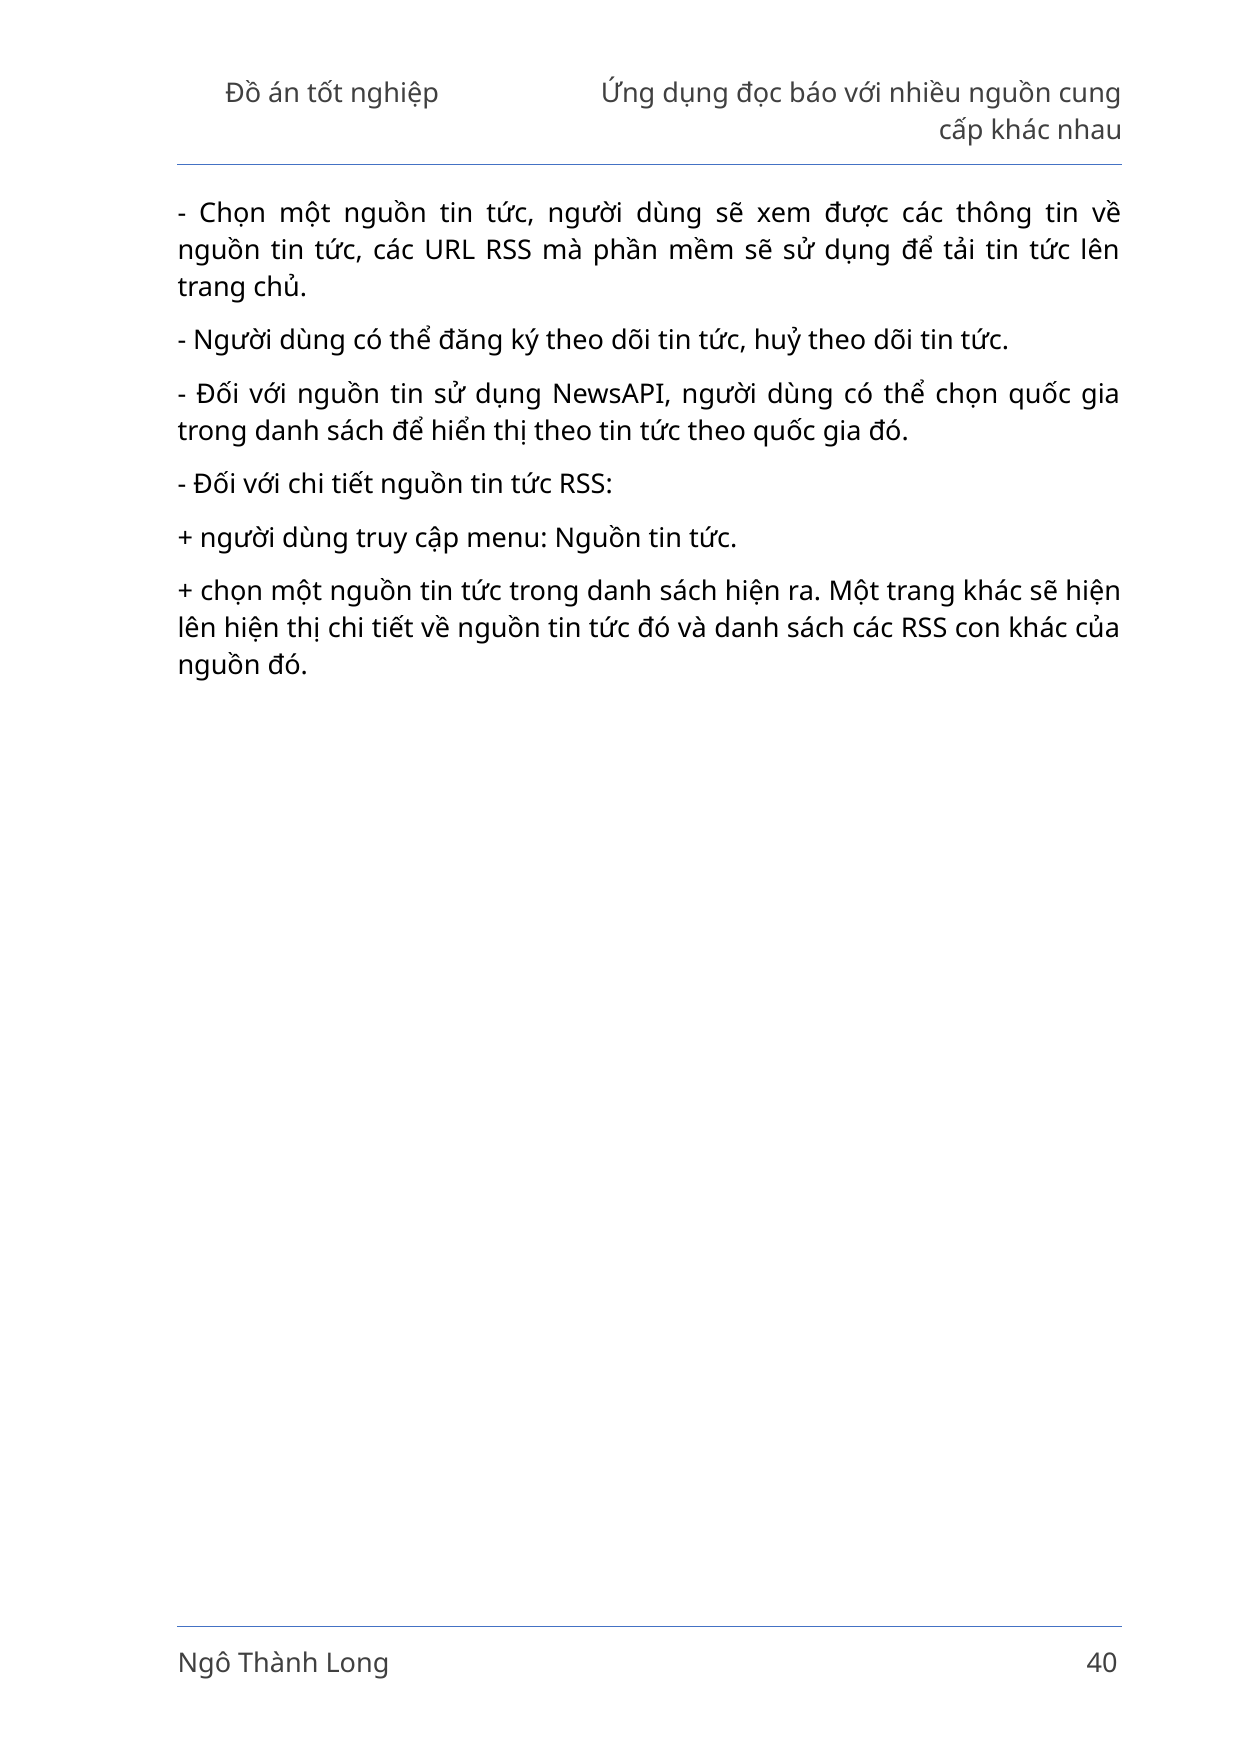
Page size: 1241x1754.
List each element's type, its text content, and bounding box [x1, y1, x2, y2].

text - Đối với chi tiết nguồn tin tức RSS: [177, 464, 1122, 501]
text + chọn một nguồn tin tức trong danh sách hiện ra. Một trang khác sẽ hiện lên hiện thị chi tiết về nguồn tin tức đó và danh sách các RSS con khác của nguồn đó. [177, 572, 1122, 682]
text - Chọn một nguồn tin tức, người dùng sẽ xem được các thông tin về nguồn tin tức, các URL RSS mà phần mềm sẽ sử dụng để tải tin tức lên trang chủ. [177, 193, 1122, 304]
text + người dùng truy cập menu: Nguồn tin tức. [177, 518, 1122, 555]
text - Đối với nguồn tin sử dụng NewsAPI, người dùng có thể chọn quốc gia trong danh sách để hiển thị theo tin tức theo quốc gia đó. [177, 374, 1122, 448]
text - Người dùng có thể đăng ký theo dõi tin tức, huỷ theo dõi tin tức. [177, 321, 1122, 357]
